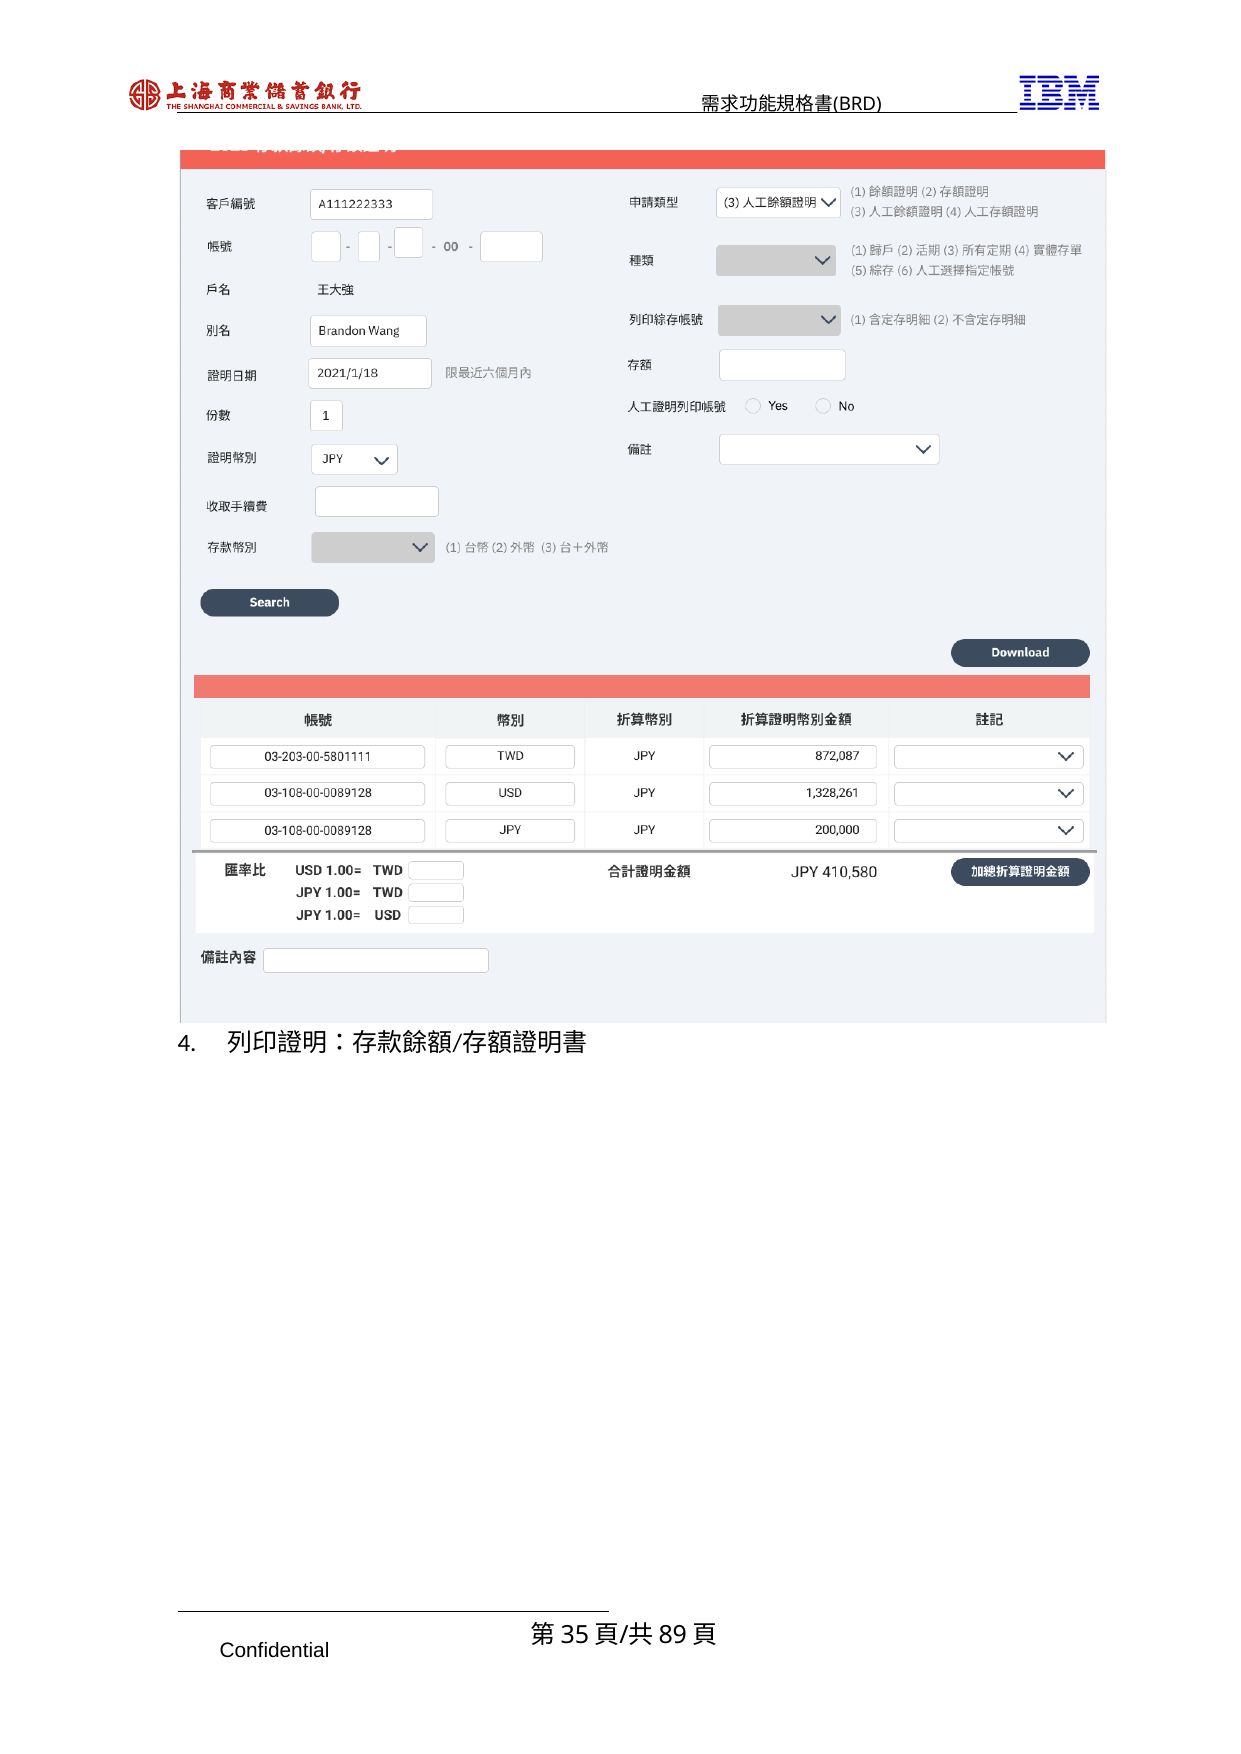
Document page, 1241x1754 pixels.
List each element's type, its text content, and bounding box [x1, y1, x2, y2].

list 列印證明：存款餘額/存額證明書 [177, 1023, 1107, 1058]
picture [177, 150, 1108, 1023]
picture [122, 77, 369, 113]
